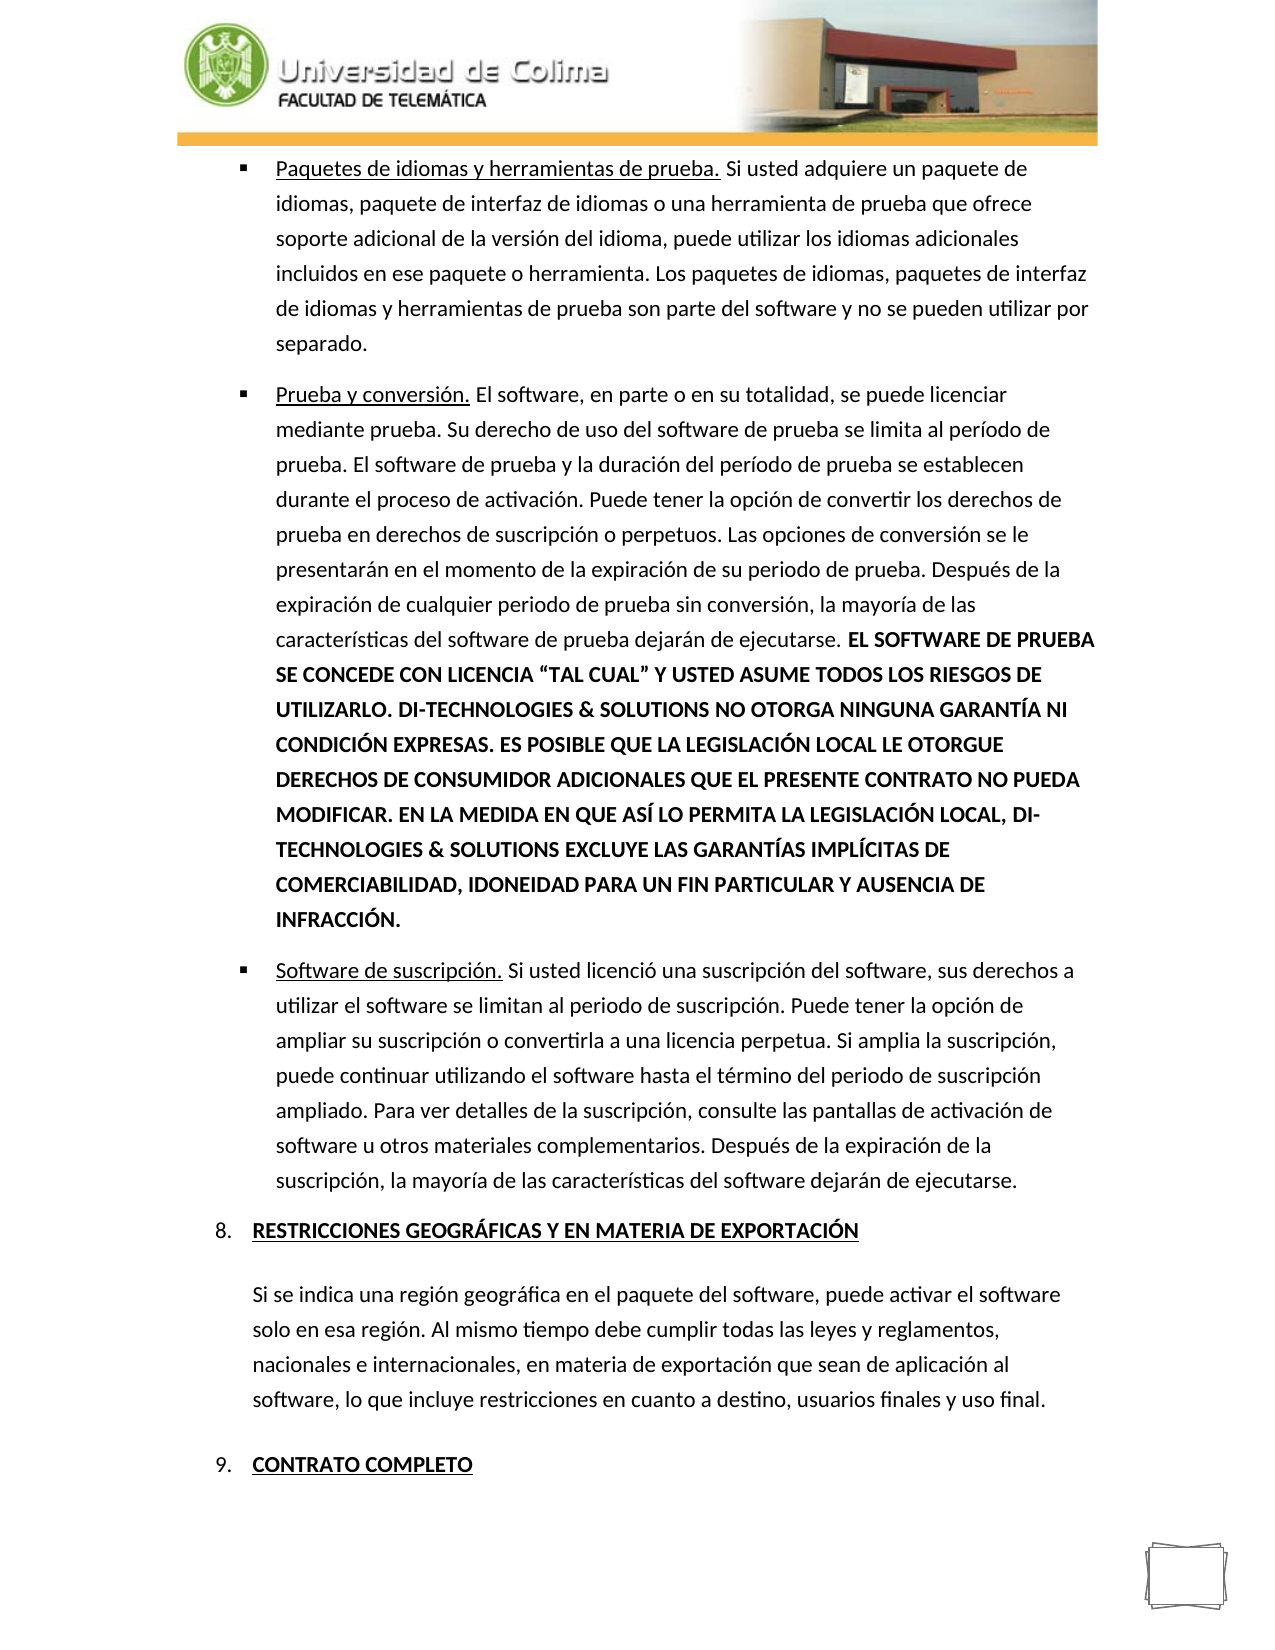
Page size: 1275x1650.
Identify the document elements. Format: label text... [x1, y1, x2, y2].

list Paquetes de idiomas y herramientas de prueba. Si usted adquiere un paquete de idiomas, paquete de interfaz de idiomas o una herramienta de prueba que ofrece soporte adicional de la versión del idioma, puede utilizar los idiomas adicionales incluidos en ese paquete o herramienta. Los paquetes de idiomas, paquetes de interfaz de idiomas y herramientas de prueba son parte del software y no se pueden utilizar por separado. [238, 148, 1098, 358]
text Si se indica una región geográfica en el paquete del software, puede activar el software solo en esa región. Al mismo tiempo debe cumplir todas las leyes y reglamentos, nacionales e internacionales, en materia de exportación que sean de aplicación al software, lo que incluye restricciones en cuanto a destino, usuarios finales y uso final. [252, 1274, 1098, 1414]
list RESTRICCIONES GEOGRÁFICAS Y EN MATERIA DE EXPORTACIÓN [215, 1209, 1098, 1244]
list CONTRATO COMPLETO [215, 1443, 1098, 1478]
picture [177, 0, 1098, 146]
list Software de suscripción. Si usted licenció una suscripción del software, sus derechos a utilizar el software se limitan al periodo de suscripción. Puede tener la opción de ampliar su suscripción o convertirla a una licencia perpetua. Si amplia la suscripción, puede continuar utilizando el software hasta el término del periodo de suscripción ampliado. Para ver detalles de la suscripción, consulte las pantallas de activación de software u otros materiales complementarios. Después de la expiración de la suscripción, la mayoría de las características del software dejarán de ejecutarse. [238, 949, 1098, 1194]
list Prueba y conversión. El software, en parte o en su totalidad, se puede licenciar mediante prueba. Su derecho de uso del software de prueba se limita al período de prueba. El software de prueba y la duración del período de prueba se establecen durante el proceso de activación. Puede tener la opción de convertir los derechos de prueba en derechos de suscripción o perpetuos. Las opciones de conversión se le presentarán en el momento de la expiración de su periodo de prueba. Después de la expiración de cualquier periodo de prueba sin conversión, la mayoría de las características del software de prueba dejarán de ejecutarse. EL SOFTWARE DE PRUEBA SE CONCEDE CON LICENCIA “TAL CUAL” Y USTED ASUME TODOS LOS RIESGOS DE UTILIZARLO. DI-TECHNOLOGIES & SOLUTIONS NO OTORGA NINGUNA GARANTÍA NI CONDICIÓN EXPRESAS. ES POSIBLE QUE LA LEGISLACIÓN LOCAL LE OTORGUE DERECHOS DE CONSUMIDOR ADICIONALES QUE EL PRESENTE CONTRATO NO PUEDA MODIFICAR. EN LA MEDIDA EN QUE ASÍ LO PERMITA LA LEGISLACIÓN LOCAL, DI-TECHNOLOGIES & SOLUTIONS EXCLUYE LAS GARANTÍAS IMPLÍCITAS DE COMERCIABILIDAD, IDONEIDAD PARA UN FIN PARTICULAR Y AUSENCIA DE INFRACCIÓN. [238, 373, 1098, 933]
